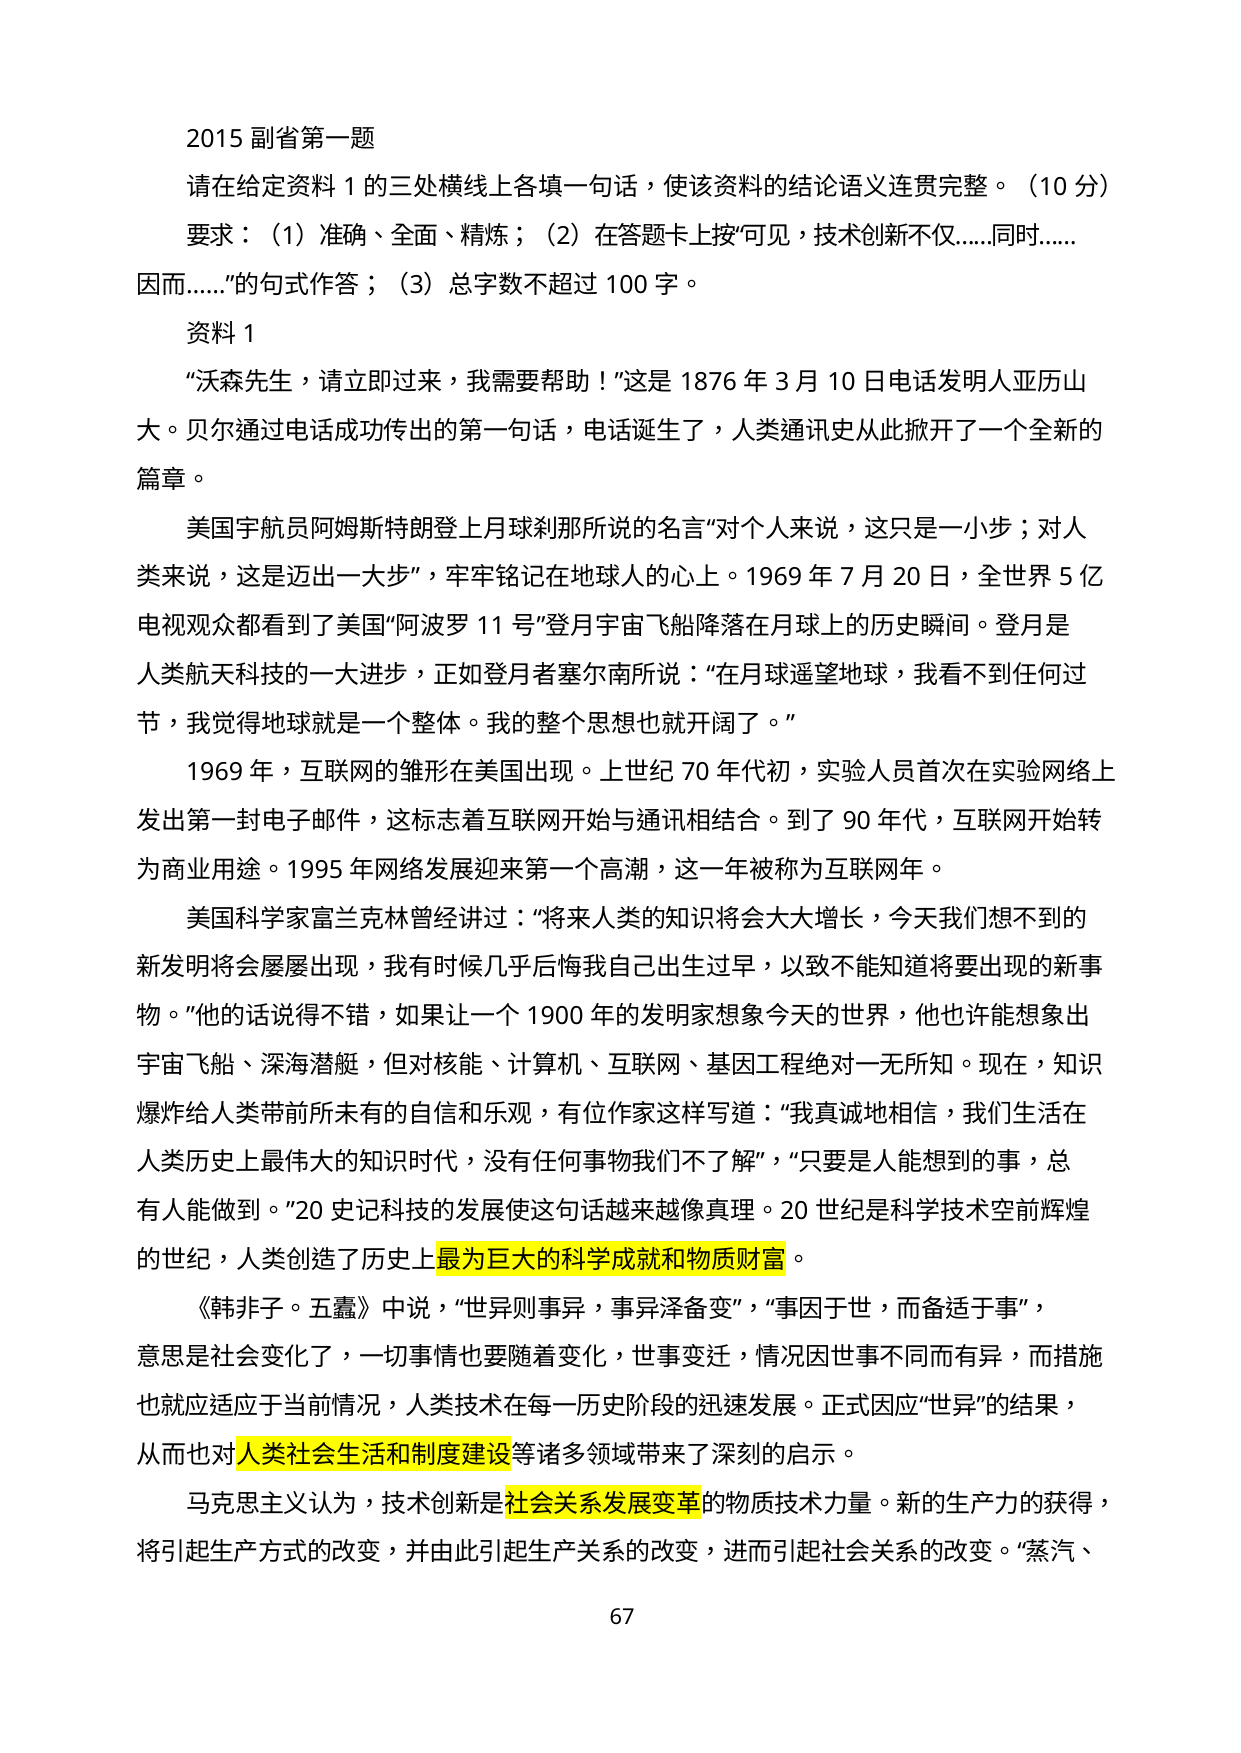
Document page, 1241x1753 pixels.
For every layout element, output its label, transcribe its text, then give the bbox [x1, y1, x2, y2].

text 新发明将会屡屡出现，我有时候几乎后悔我自己出生过早，以致不能知道将要出现的新事 [136, 955, 1217, 981]
text 人类历史上最伟大的知识时代，没有任何事物我们不了解”，“只要是人能想到的事，总 [136, 1150, 1217, 1176]
text 爆炸给人类带前所未有的自信和乐观，有位作家这样写道：“我真诚地相信，我们生活在 [136, 1101, 1217, 1127]
text 将引起生产方式的改变，并由此引起生产关系的改变，进而引起社会关系的改变。“蒸汽、 [136, 1540, 1217, 1566]
text 为商业用途。1995 年网络发展迎来第一个高潮，这一年被称为互联网年。 [136, 857, 1217, 883]
text 节，我觉得地球就是一个整体。我的整个思想也就开阔了。” [136, 711, 1217, 737]
text 因而……”的句式作答；（3）总字数不超过 100 字。 [136, 272, 1217, 298]
text 物。”他的话说得不错，如果让一个 1900 年的发明家想象今天的世界，他也许能想象出 [136, 1004, 1217, 1030]
text 67 [609, 1604, 1217, 1629]
text 《韩非子。五蠹》中说，“世异则事异，事异泽备变”，“事因于世，而备适于事”， [186, 1296, 1217, 1322]
text 从而也对人类社会生活和制度建设等诸多领域带来了深刻的启示。 [511, 1442, 1217, 1468]
text 马克思主义认为，技术创新是社会关系发展变革的物质技术力量。新的生产力的获得， [186, 1491, 505, 1517]
text 美国科学家富兰克林曾经讲过：“将来人类的知识将会大大增长，今天我们想不到的 [186, 906, 1217, 932]
text 的世纪，人类创造了历史上最为巨大的科学成就和物质财富。 [786, 1247, 1217, 1273]
text 宇宙飞船、深海潜艇，但对核能、计算机、互联网、基因工程绝对一无所知。现在，知识 [136, 1052, 1217, 1078]
text 要求：（1）准确、全面、精炼；（2）在答题卡上按“可见，技术创新不仅……同时…… [186, 224, 1217, 250]
text 篇章。 [136, 467, 1217, 493]
text 发出第一封电子邮件，这标志着互联网开始与通讯相结合。到了 90 年代，互联网开始转 [136, 809, 1217, 835]
text 请在给定资料 1 的三处横线上各填一句话，使该资料的结论语义连贯完整。（10 分） [186, 175, 1217, 201]
text 大。贝尔通过电话成功传出的第一句话，电话诞生了，人类通讯史从此掀开了一个全新的 [136, 419, 1217, 445]
text 1969 年，互联网的雏形在美国出现。上世纪 70 年代初，实验人员首次在实验网络上 [186, 760, 1217, 786]
text “沃森先生，请立即过来，我需要帮助！”这是 1876 年 3 月 10 日电话发明人亚历山 [186, 370, 1217, 396]
text 类来说，这是迈出一大步”，牢牢铭记在地球人的心上。1969 年 7 月 20 日，全世界 5 亿 [136, 565, 1217, 591]
text 的世纪，人类创造了历史上最为巨大的科学成就和物质财富。 [136, 1247, 436, 1273]
text 美国宇航员阿姆斯特朗登上月球刹那所说的名言“对个人来说，这只是一小步；对人 [186, 516, 1217, 542]
text 电视观众都看到了美国“阿波罗 11 号”登月宇宙飞船降落在月球上的历史瞬间。登月是 [136, 614, 1217, 640]
text 意思是社会变化了，一切事情也要随着变化，世事变迁，情况因世事不同而有异，而措施 [136, 1345, 1217, 1371]
text 有人能做到。”20 史记科技的发展使这句话越来越像真理。20 世纪是科学技术空前辉煌 [136, 1199, 1217, 1225]
text 也就应适应于当前情况，人类技术在每一历史阶段的迅速发展。正式因应“世异”的结果， [136, 1394, 1217, 1420]
text 2015 副省第一题 [186, 126, 1217, 152]
text 马克思主义认为，技术创新是社会关系发展变革的物质技术力量。新的生产力的获得， [701, 1491, 1217, 1517]
text 人类航天科技的一大进步，正如登月者塞尔南所说：“在月球遥望地球，我看不到任何过 [136, 662, 1217, 688]
text 资料 1 [186, 321, 1217, 347]
